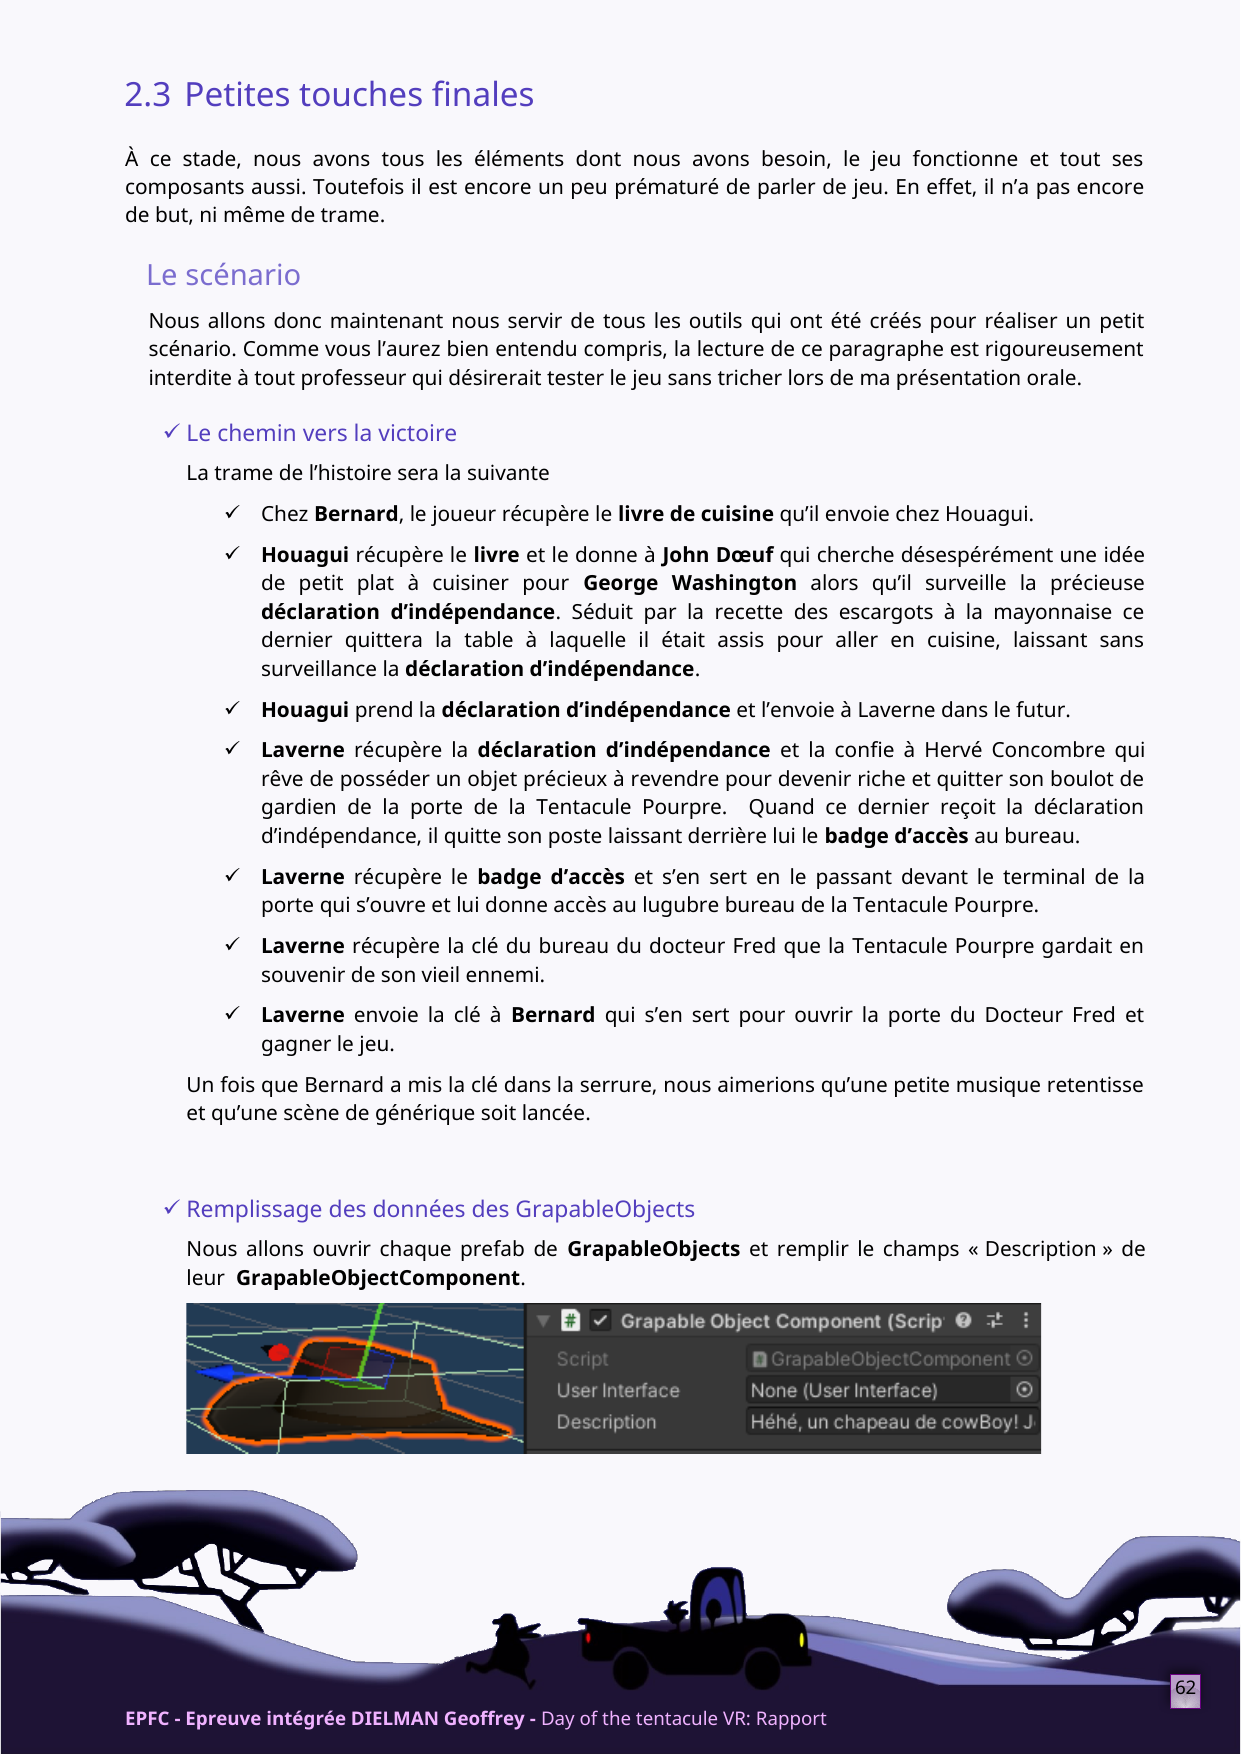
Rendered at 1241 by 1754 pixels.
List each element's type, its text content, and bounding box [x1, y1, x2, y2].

list Laverne récupère la clé du bureau du docteur Fred que la Tentacule Pourpre gardait en souvenir de son vieil ennemi. [224, 931, 1146, 988]
text La trame de l’histoire sera la suivante [186, 458, 1146, 487]
text Nous allons ouvrir chaque prefab de GrapableObjects et remplir le champs « Description » de leur GrapableObjectComponent. [186, 1234, 1146, 1291]
subtitle Petites touches finales [124, 71, 1146, 117]
list Chez Bernard, le joueur récupère le livre de cuisine qu’il envoie chez Houagui. [224, 499, 1146, 527]
list Houagui prend la déclaration d’indépendance et l’envoie à Laverne dans le futur. [224, 695, 1146, 723]
text Nous allons donc maintenant nous servir de tous les outils qui ont été créés pour réaliser un petit scénario. Comme vous l’aurez bien entendu compris, la lecture de ce paragraphe est rigoureusement interdite à tout professeur qui désirerait tester le jeu sans tricher lors de ma présentation orale. [148, 306, 1146, 391]
subtitle Remplissage des données des GrapableObjects [162, 1193, 1146, 1224]
list Laverne récupère la déclaration d’indépendance et la confie à Hervé Concombre qui rêve de posséder un objet précieux à revendre pour devenir riche et quitter son boulot de gardien de la porte de la Tentacule Pourpre. Quand ce dernier reçoit la déclaration d’indépendance, il quitte son poste laissant derrière lui le badge d’accès au bureau. [224, 736, 1146, 849]
picture [186, 1303, 1042, 1454]
list Houagui récupère le livre et le donne à John Dœuf qui cherche désespérément une idée de petit plat à cuisiner pour George Washington alors qu’il surveille la précieuse déclaration d’indépendance. Séduit par la recette des escargots à la mayonnaise ce dernier quittera la table à laquelle il était assis pour aller en cuisine, laissant sans surveillance la déclaration d’indépendance. [224, 540, 1146, 682]
subtitle Le chemin vers la victoire [162, 416, 1146, 448]
text Un fois que Bernard a mis la clé dans la serrure, nous aimerions qu’une petite musique retentisse et qu’une scène de générique soit lancée. [186, 1070, 1146, 1127]
list Laverne envoie la clé à Bernard qui s’en sert pour ouvrir la porte du Docteur Fred et gagner le jeu. [224, 1001, 1146, 1057]
subtitle Le scénario [146, 254, 1146, 294]
text À ce stade, nous avons tous les éléments dont nous avons besoin, le jeu fonctionne et tout ses composants aussi. Toutefois il est encore un peu prématuré de parler de jeu. En effet, il n’a pas encore de but, ni même de trame. [125, 144, 1146, 229]
list Laverne récupère le badge d’accès et s’en sert en le passant devant le terminal de la porte qui s’ouvre et lui donne accès au lugubre bureau de la Tentacule Pourpre. [224, 862, 1146, 919]
picture [0, 1479, 1241, 1754]
